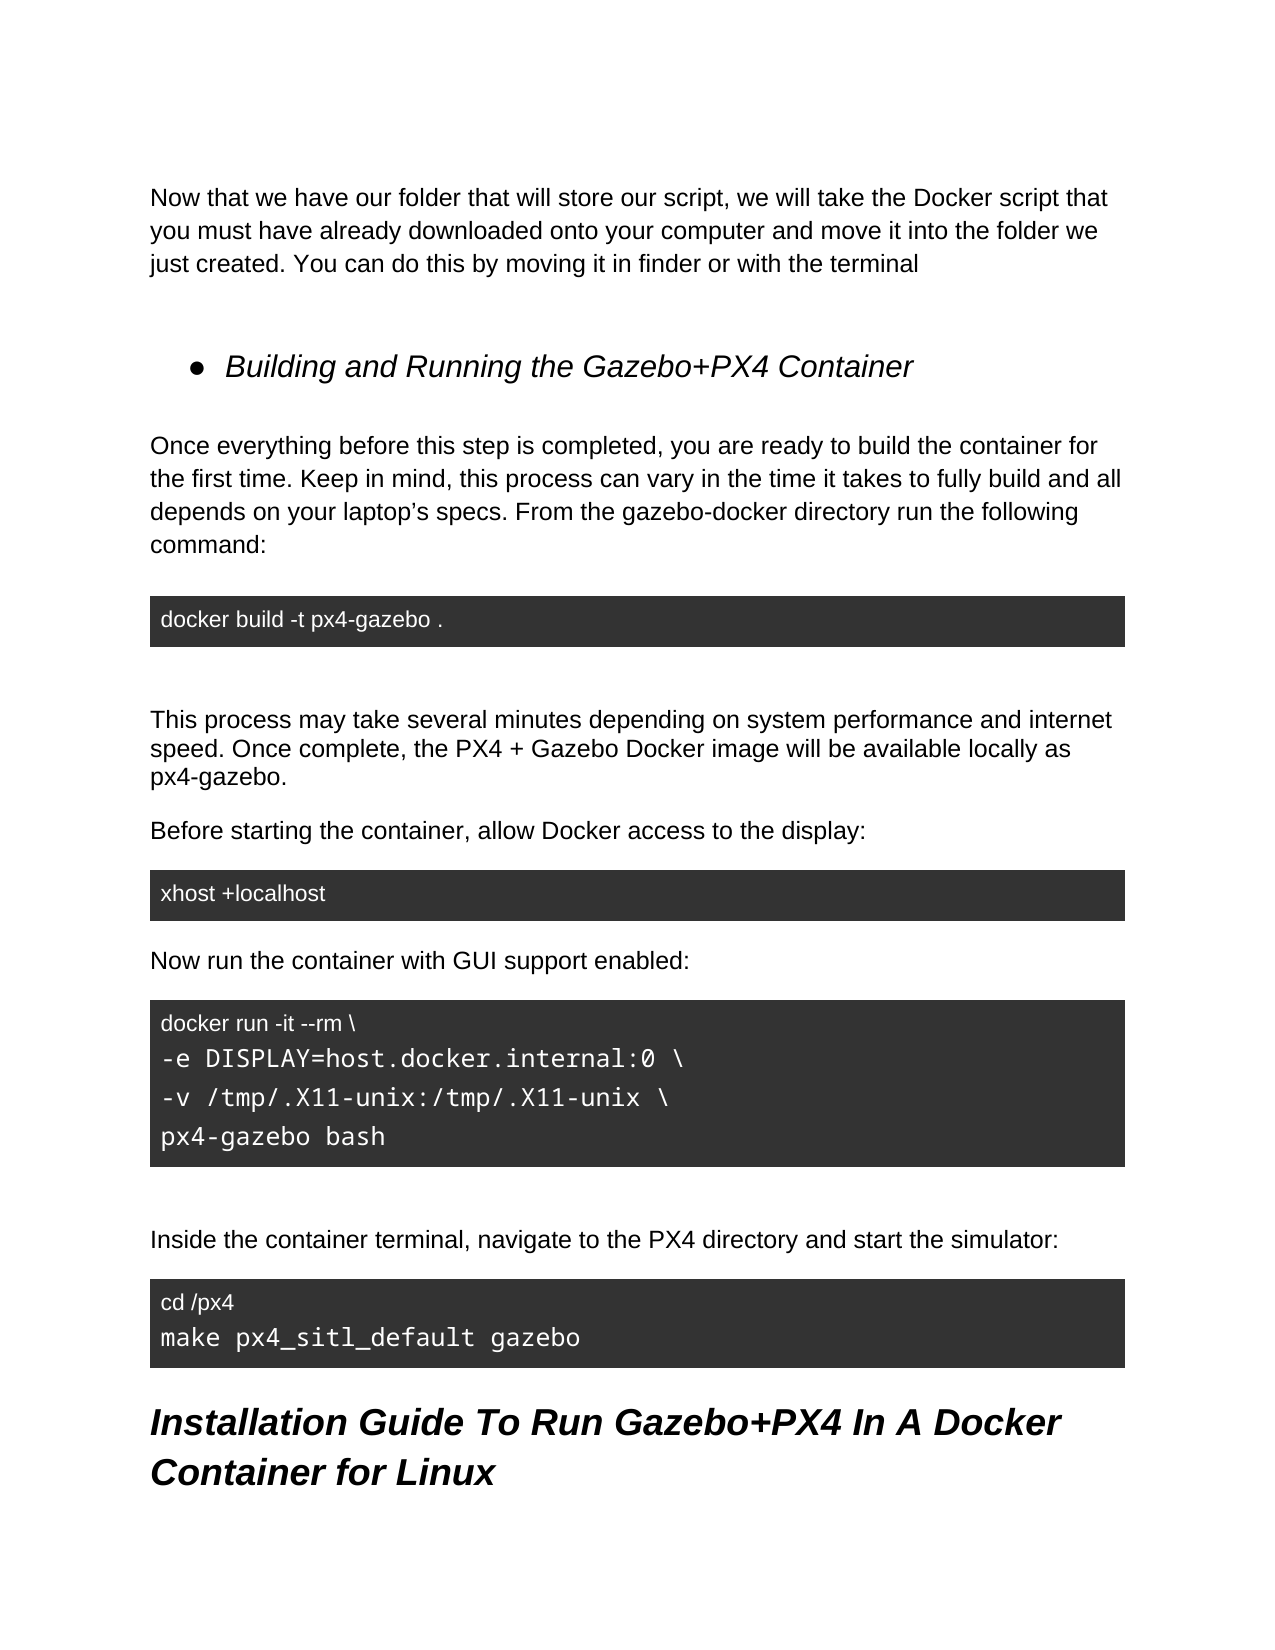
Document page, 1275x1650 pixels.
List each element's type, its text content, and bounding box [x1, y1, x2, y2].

text Now that we have our folder that will store our script, we will take the Docker script that you must have already downloaded onto your computer and move it into the folder we just created. You can do this by moving it in finder or with the terminal [150, 183, 1125, 278]
text Inside the container terminal, navigate to the PX4 directory and start the simulator: [150, 1225, 1125, 1254]
text This process may take several minutes depending on system performance and internet speed. Once complete, the PX4 + Gazebo Docker image will be available locally as px4-gazebo. [150, 705, 1125, 791]
text Before starting the container, allow Docker access to the display: [150, 816, 1125, 845]
text Now run the container with GUI support enabled: [150, 946, 1125, 974]
text Once everything before this step is completed, you are ready to build the container for the first time. Keep in mind, this process can vary in the time it takes to fully build and all depends on your laptop’s specs. From the gazebo-docker directory run the following command: [150, 431, 1125, 558]
list Building and Running the Gazebo+PX4 Container [187, 348, 1125, 384]
text Installation Guide To Run Gazebo+PX4 In A Docker Container for Linux [150, 1401, 1125, 1493]
